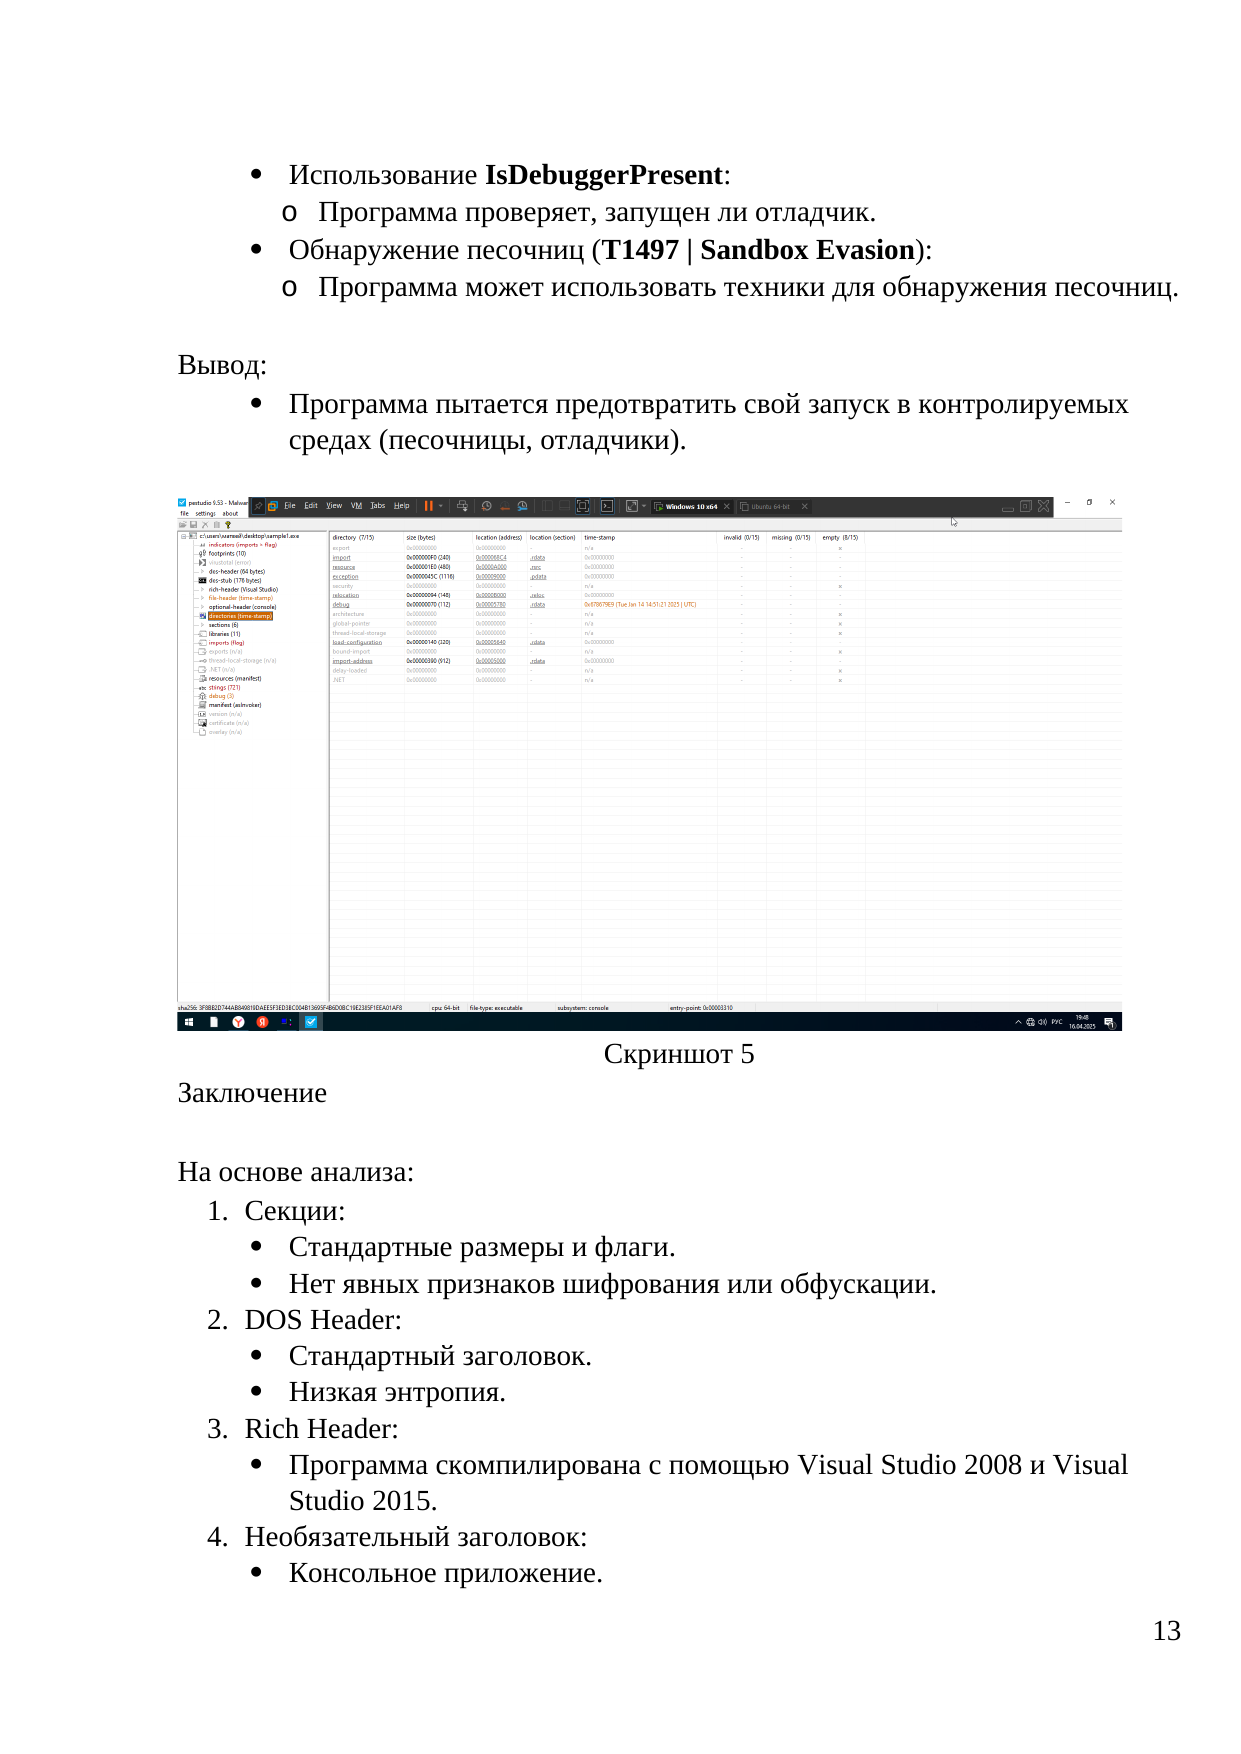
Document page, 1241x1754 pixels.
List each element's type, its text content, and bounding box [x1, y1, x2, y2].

list Программа пытается предотвратить свой запуск в контролируемых средах (песочницы, отладчики). [251, 386, 1181, 456]
list Обнаружение песочниц (T1497 | Sandbox Evasion): [251, 232, 1181, 266]
list Необязательный заголовок: [207, 1519, 1181, 1553]
list Программа скомпилирована с помощью Visual Studio 2008 и Visual Studio 2015. [251, 1447, 1181, 1517]
list Секции: [207, 1193, 1181, 1227]
list Нет явных признаков шифрования или обфускации. [251, 1266, 1181, 1299]
list Программа может использовать техники для обнаружения песочниц. [281, 269, 1181, 305]
text Заключение [177, 1076, 1181, 1109]
list DOS Header: [207, 1302, 1181, 1336]
list Программа проверяет, запущен ли отладчик. [281, 194, 1181, 230]
text Скриншот 5 [177, 1036, 1181, 1070]
list Rich Header: [207, 1411, 1181, 1444]
text На основе анализа: [177, 1154, 1181, 1188]
text Вывод: [177, 347, 1181, 380]
list Использование IsDebuggerPresent: [251, 157, 1181, 191]
list Низкая энтропия. [251, 1374, 1181, 1408]
list Стандартные размеры и флаги. [251, 1229, 1181, 1263]
list Консольное приложение. [251, 1555, 1181, 1589]
picture [177, 497, 1123, 1031]
list Стандартный заголовок. [251, 1338, 1181, 1372]
